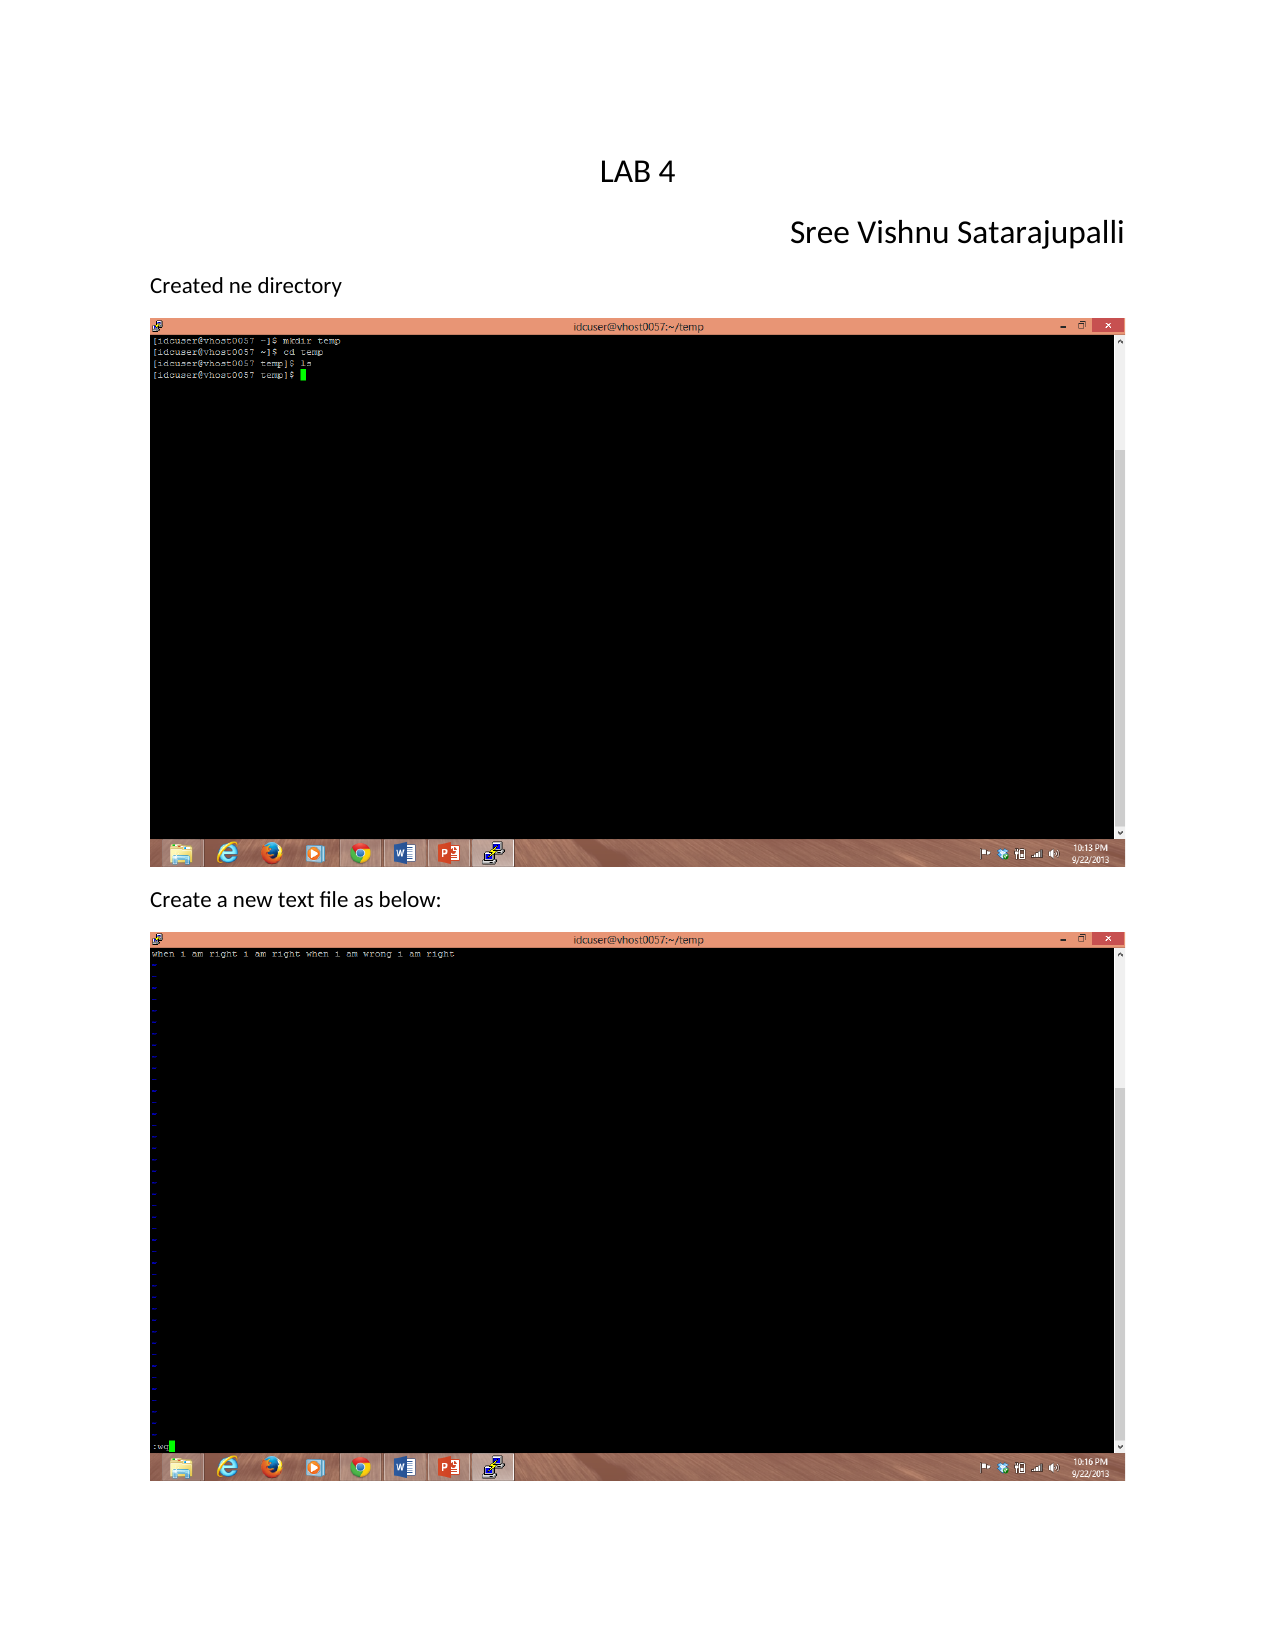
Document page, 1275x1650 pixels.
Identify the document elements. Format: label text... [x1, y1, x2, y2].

text Sree Vishnu Satarajupalli [150, 211, 1125, 251]
text Create a new text file as below: [150, 885, 1125, 913]
text Created ne directory [150, 271, 1125, 299]
picture [150, 318, 1125, 867]
picture [150, 932, 1125, 1481]
text LAB 4 [150, 150, 1125, 191]
